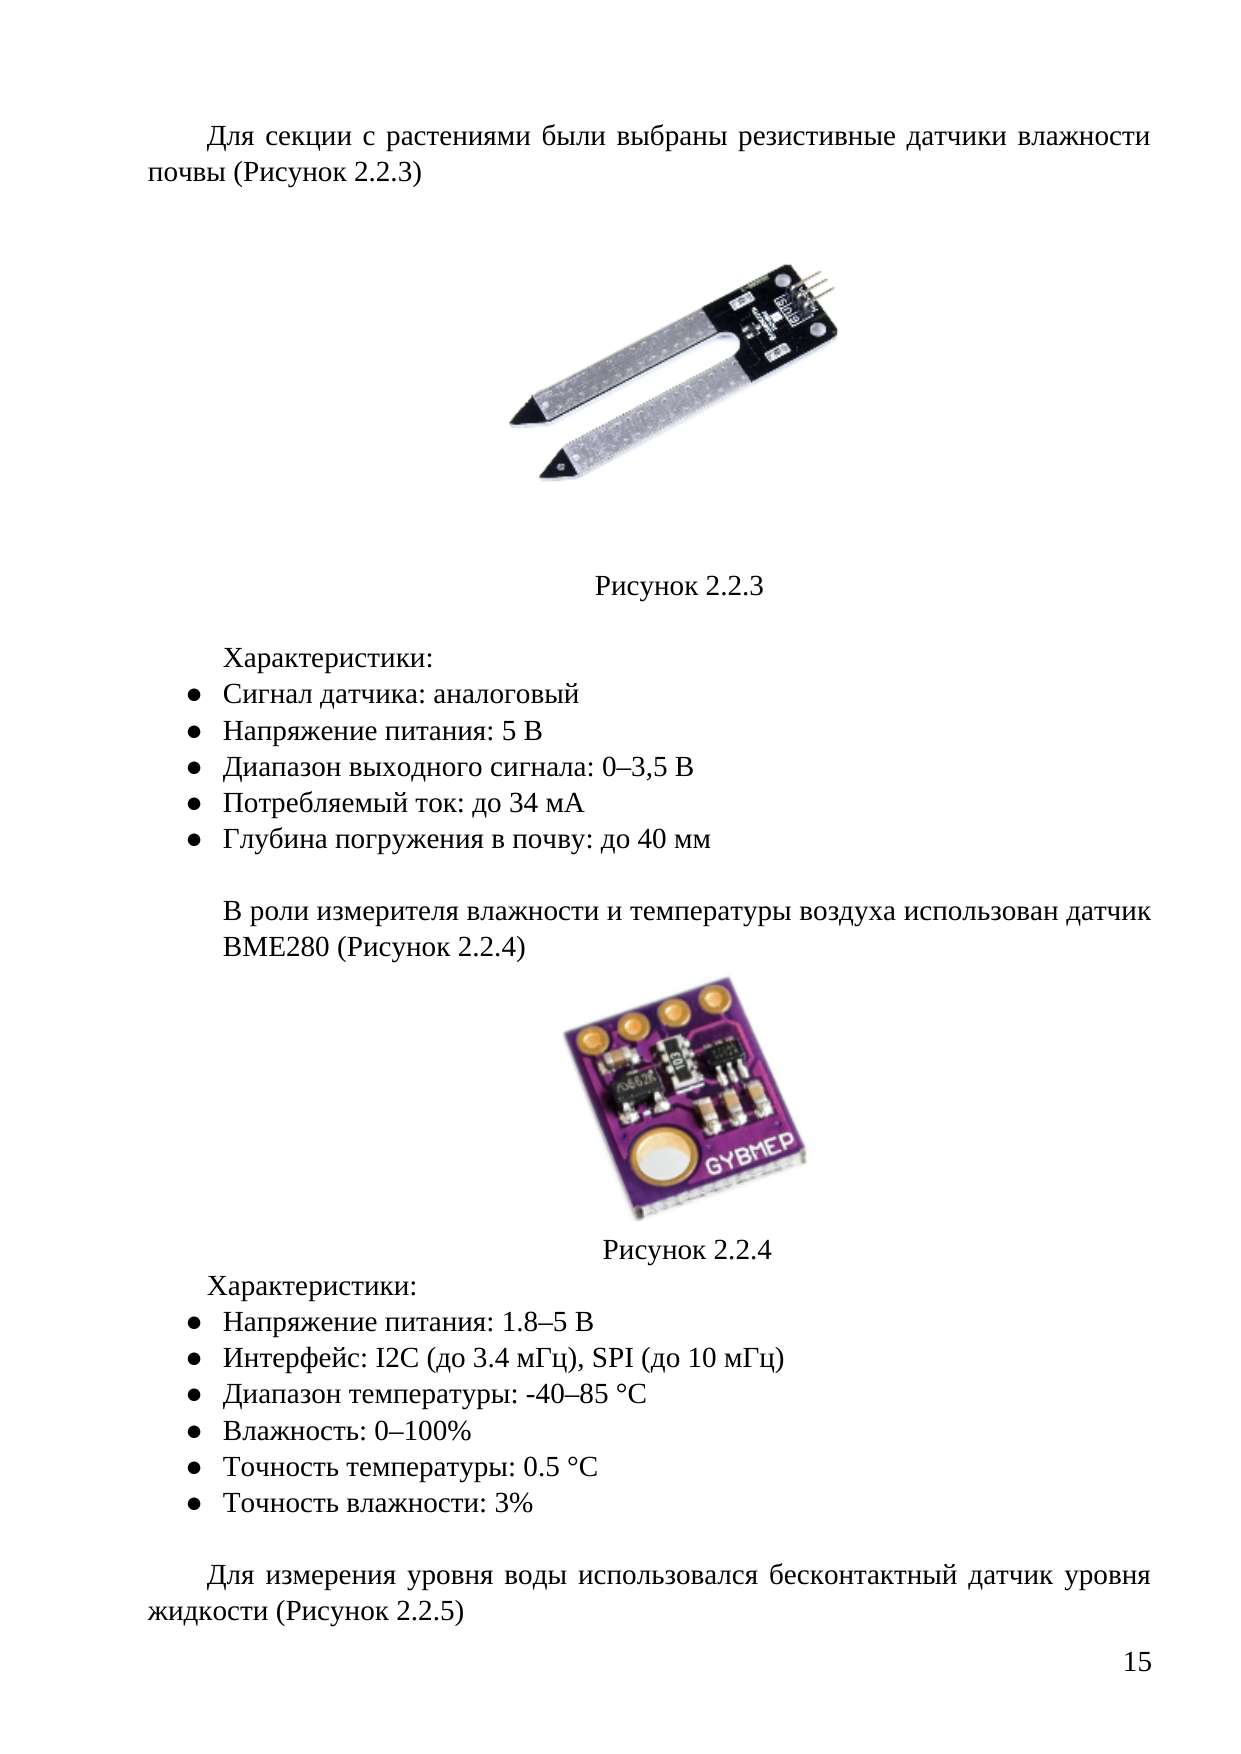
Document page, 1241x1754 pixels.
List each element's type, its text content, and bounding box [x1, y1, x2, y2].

list Интерфейс: I2C (до 3.4 мГц), SPI (до 10 мГц) [185, 1340, 1152, 1374]
list Влажность: 0–100% [185, 1413, 1152, 1446]
list Потребляемый ток: до 34 мА [185, 785, 1152, 818]
text Рисунок 2.2.4 [223, 1232, 1152, 1265]
list Напряжение питания: 5 В [185, 713, 1152, 746]
text В роли измерителя влажности и температуры воздуха использован датчик BME280 (Рисунок 2.2.4) [223, 893, 1152, 963]
list Точность температуры: 0.5 °C [185, 1449, 1152, 1482]
list Напряжение питания: 1.8–5 В [185, 1304, 1152, 1338]
text Характеристики: [148, 1268, 1152, 1302]
picture [555, 965, 819, 1230]
list Сигнал датчика: аналоговый [185, 676, 1152, 710]
text Для измерения уровня воды использовался бесконтактный датчик уровня жидкости (Рисунок 2.2.5) [148, 1557, 1152, 1627]
text Характеристики: [148, 640, 1152, 674]
list Глубина погружения в почву: до 40 мм [185, 821, 1152, 854]
text Для секции с растениями были выбраны резистивные датчики влажности почвы (Рисунок 2.2.3) [148, 118, 1152, 188]
list Точность влажности: 3% [185, 1485, 1152, 1518]
picture [491, 190, 867, 566]
list Диапазон температуры: -40–85 °C [185, 1376, 1152, 1410]
text Рисунок 2.2.3 [148, 568, 1152, 602]
list Диапазон выходного сигнала: 0–3,5 В [185, 749, 1152, 782]
